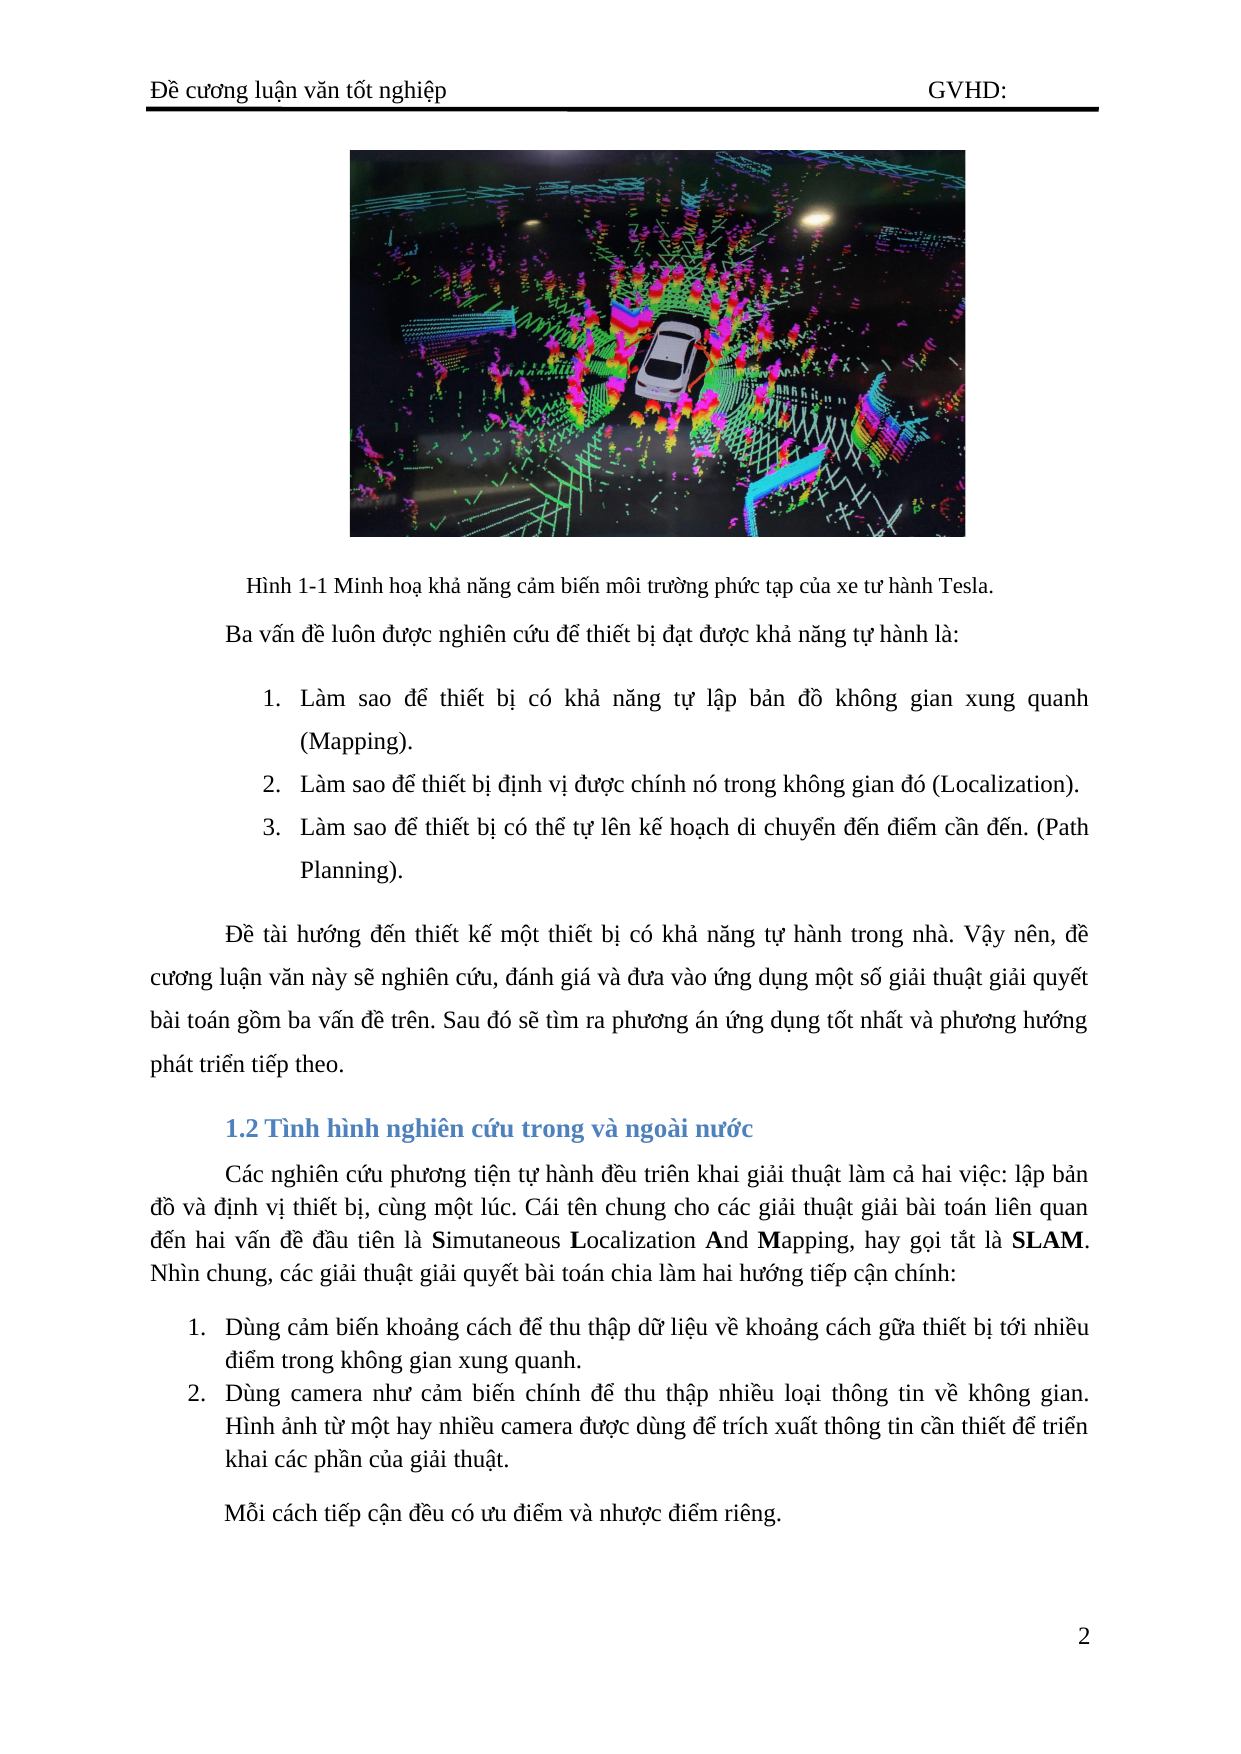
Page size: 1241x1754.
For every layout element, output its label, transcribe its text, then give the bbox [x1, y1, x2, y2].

text Ba vấn đề luôn được nghiên cứu để thiết bị đạt được khả năng tự hành là: [150, 619, 1090, 648]
text Các nghiên cứu phương tiện tự hành đều triên khai giải thuật làm cả hai việc: lập bản đồ và định vị thiết bị, cùng một lúc. Cái tên chung cho các giải thuật giải bài toán liên quan đến hai vấn đề đầu tiên là Simutaneous Localization And Mapping, hay gọi tắt là SLAM. Nhìn chung, các giải thuật giải quyết bài toán chia làm hai hướng tiếp cận chính: [150, 1159, 1090, 1287]
list Làm sao để thiết bị có khả năng tự lập bản đồ không gian xung quanh (Mapping). [262, 683, 1090, 755]
list Dùng camera như cảm biến chính để thu thập nhiều loại thông tin về không gian. Hình ảnh từ một hay nhiều camera được dùng để trích xuất thông tin cần thiết để triển khai các phần của giải thuật. [187, 1378, 1090, 1473]
subtitle Tình hình nghiên cứu trong và ngoài nước [225, 1113, 1090, 1144]
text Đề tài hướng đến thiết kế một thiết bị có khả năng tự hành trong nhà. Vậy nên, đề cương luận văn này sẽ nghiên cứu, đánh giá và đưa vào ứng dụng một số giải thuật giải quyết bài toán gồm ba vấn đề trên. Sau đó sẽ tìm ra phương án ứng dụng tốt nhất và phương hướng phát triển tiếp theo. [150, 919, 1090, 1077]
list Dùng cảm biến khoảng cách để thu thập dữ liệu về khoảng cách gữa thiết bị tới nhiều điểm trong không gian xung quanh. [187, 1312, 1090, 1374]
text Mỗi cách tiếp cận đều có ưu điểm và nhược điểm riêng. [150, 1498, 1090, 1527]
list Làm sao để thiết bị định vị được chính nó trong không gian đó (Localization). [262, 769, 1090, 798]
picture [349, 150, 966, 537]
list Làm sao để thiết bị có thể tự lên kế hoạch di chuyển đến điểm cần đến. (Path Planning). [262, 812, 1090, 884]
